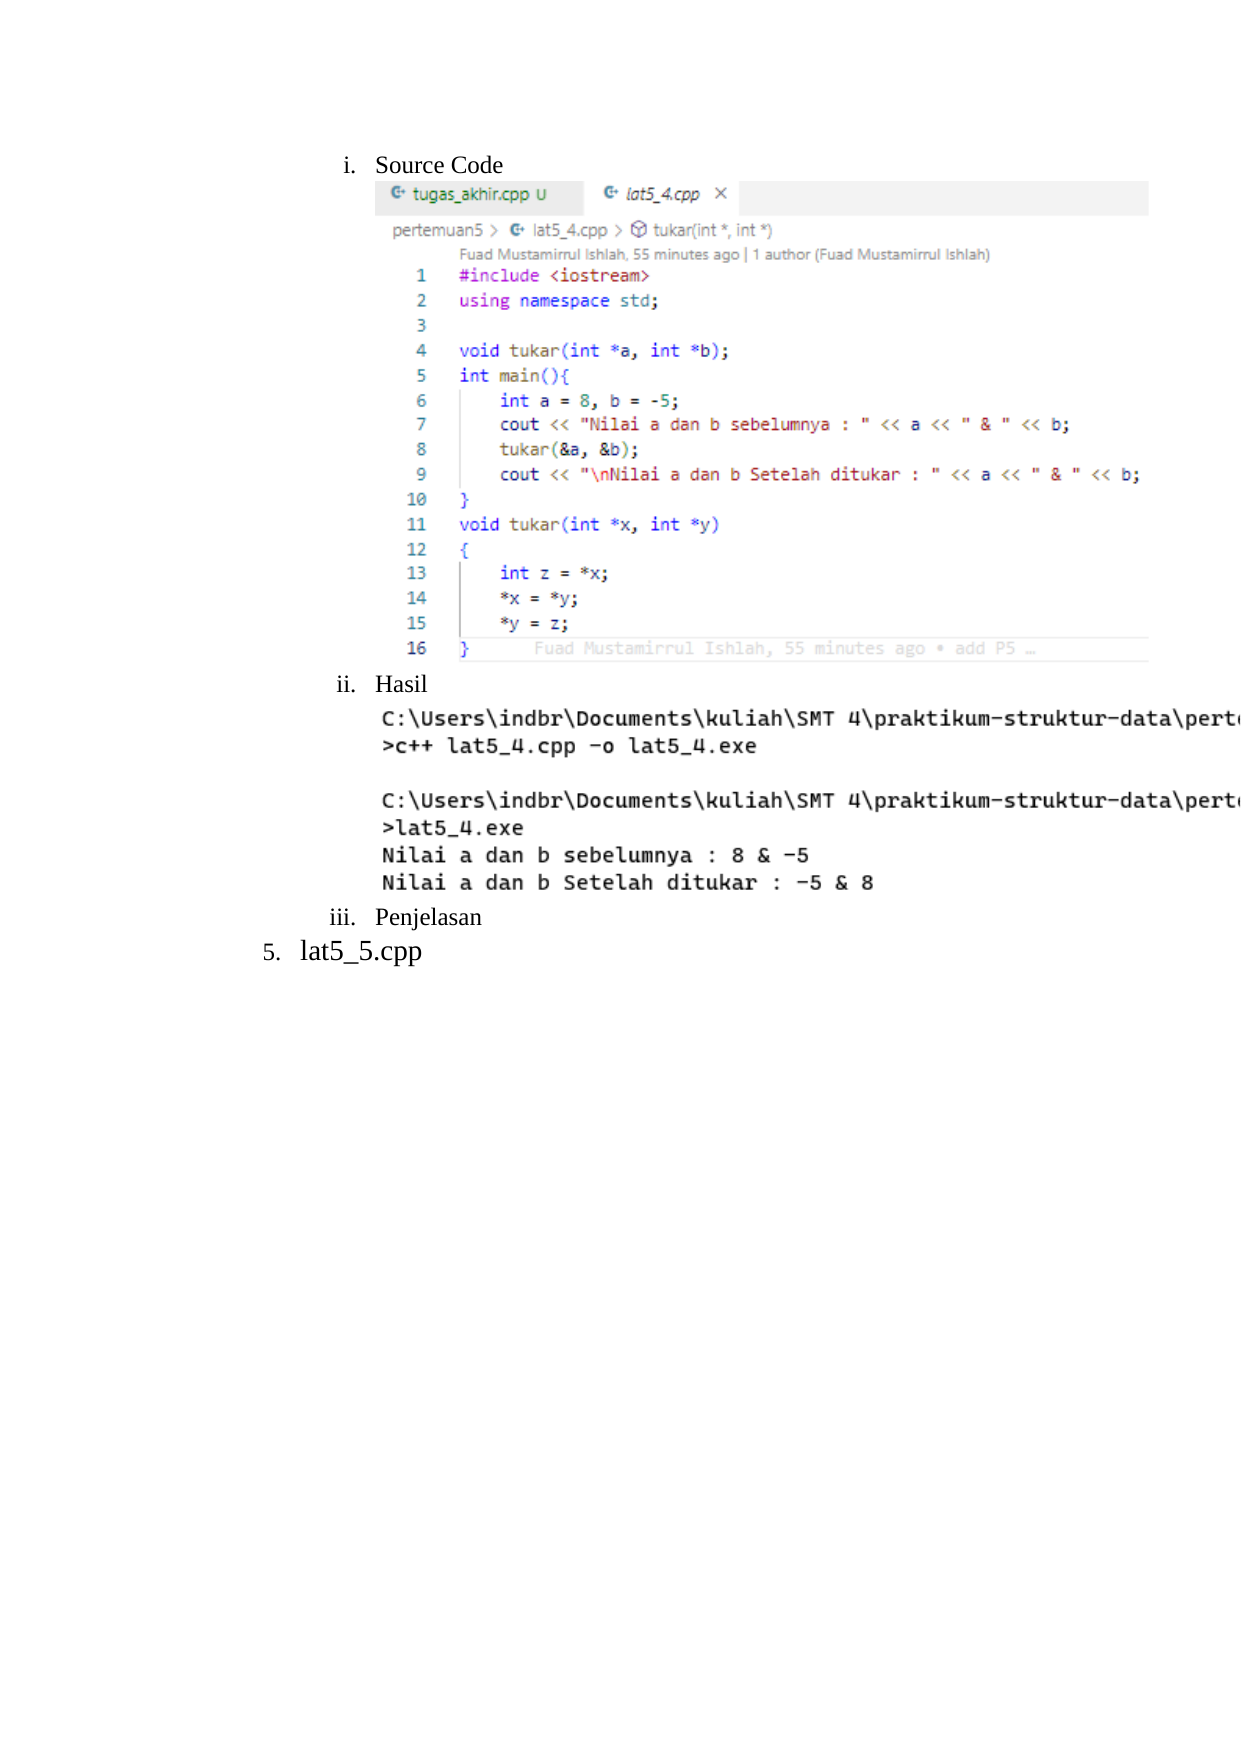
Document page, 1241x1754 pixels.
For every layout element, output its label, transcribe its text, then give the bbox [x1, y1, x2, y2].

list Penjelasan [356, 902, 1090, 931]
picture [375, 700, 1241, 900]
list lat5_5.cpp [262, 933, 1090, 967]
picture [375, 181, 1149, 667]
